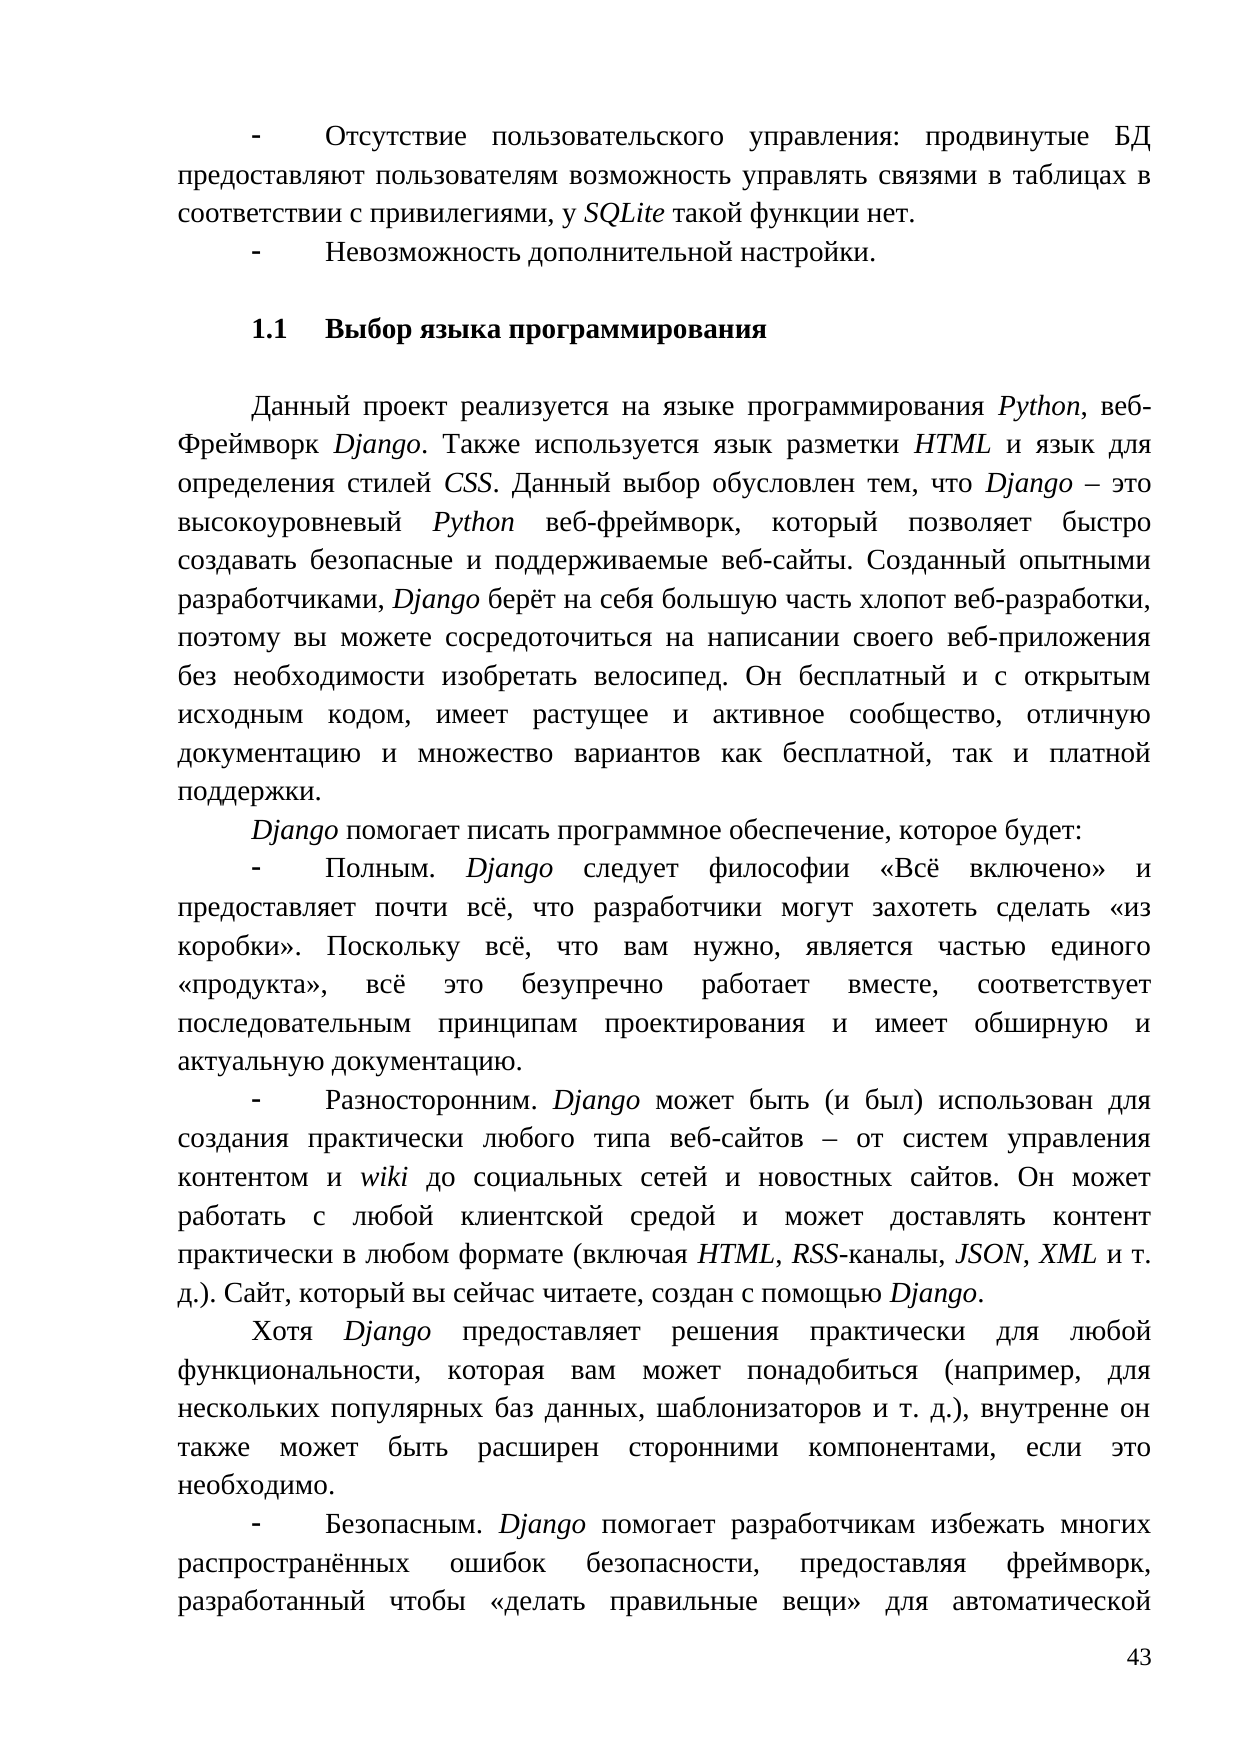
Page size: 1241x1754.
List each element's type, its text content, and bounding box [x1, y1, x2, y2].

list Разносторонним. Django может быть (и был) использован для создания практически любого типа веб-сайтов – от систем управления контентом и wiki до социальных сетей и новостных сайтов. Он может работать с любой клиентской средой и может доставлять контент практически в любом формате (включая HTML, RSS-каналы, JSON, XML и т. д.). Сайт, который вы сейчас читаете, создан с помощью Django. [177, 1082, 1152, 1308]
subtitle Выбор языка программирования [177, 311, 1152, 344]
text Хотя Django предоставляет решения практически для любой функциональности, которая вам может понадобиться (например, для нескольких популярных баз данных, шаблонизаторов и т. д.), внутренне он также может быть расширен сторонними компонентами, если это необходимо. [177, 1313, 1152, 1501]
text Django помогает писать программное обеспечение, которое будет: [177, 812, 1152, 846]
text Данный проект реализуется на языке программирования Python, веб-Фреймворк Django. Также используется язык разметки HTML и язык для определения стилей CSS. Данный выбор обусловлен тем, что Django – это высокоуровневый Python веб-фреймворк, который позволяет быстро создавать безопасные и поддерживаемые веб-сайты. Созданный опытными разработчиками, Django берёт на себя большую часть хлопот веб-разработки, поэтому вы можете сосредоточиться на написании своего веб-приложения без необходимости изобретать велосипед. Он бесплатный и с открытым исходным кодом, имеет растущее и активное сообщество, отличную документацию и множество вариантов как бесплатной, так и платной поддержки. [177, 388, 1152, 807]
list Отсутствие пользовательского управления: продвинутые БД предоставляют пользователям возможность управлять связями в таблицах в соответствии с привилегиями, у SQLite такой функции нет. [177, 118, 1152, 229]
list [177, 1506, 1152, 1617]
list Невозможность дополнительной настройки. [177, 234, 1152, 267]
list Полным. Django следует философии «Всё включено» и предоставляет почти всё, что разработчики могут захотеть сделать «из коробки». Поскольку всё, что вам нужно, является частью единого «продукта», всё это безупречно работает вместе, соответствует последовательным принципам проектирования и имеет обширную и актуальную документацию. [177, 851, 1152, 1077]
